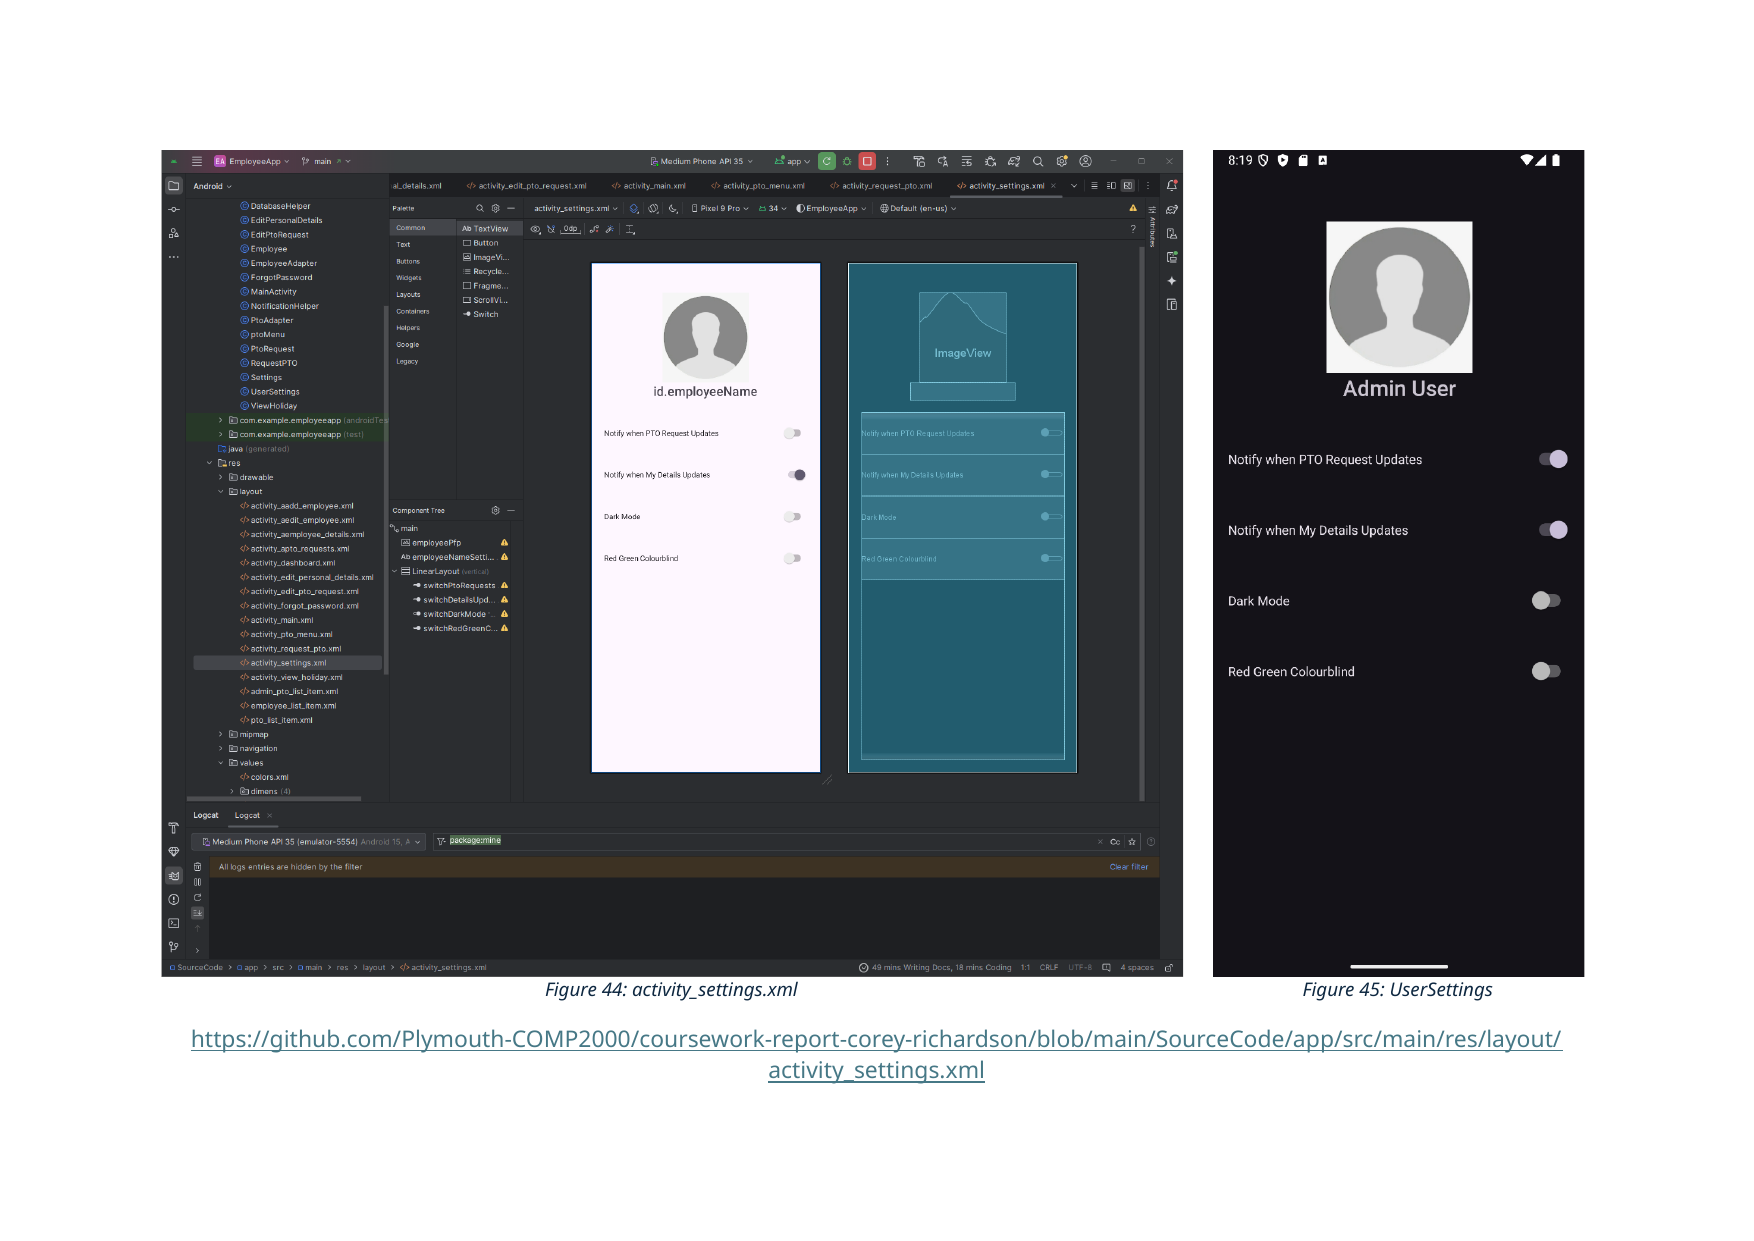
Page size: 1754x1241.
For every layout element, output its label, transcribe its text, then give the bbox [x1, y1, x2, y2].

picture [161, 150, 1184, 977]
table_cell https://github.com/Plymouth-COMP2000/coursework-report-corey-richardson/blob/main/SourceCode/app/src/main/res/layout/activity_settings.xml [150, 1023, 1603, 1086]
picture [1213, 150, 1585, 977]
